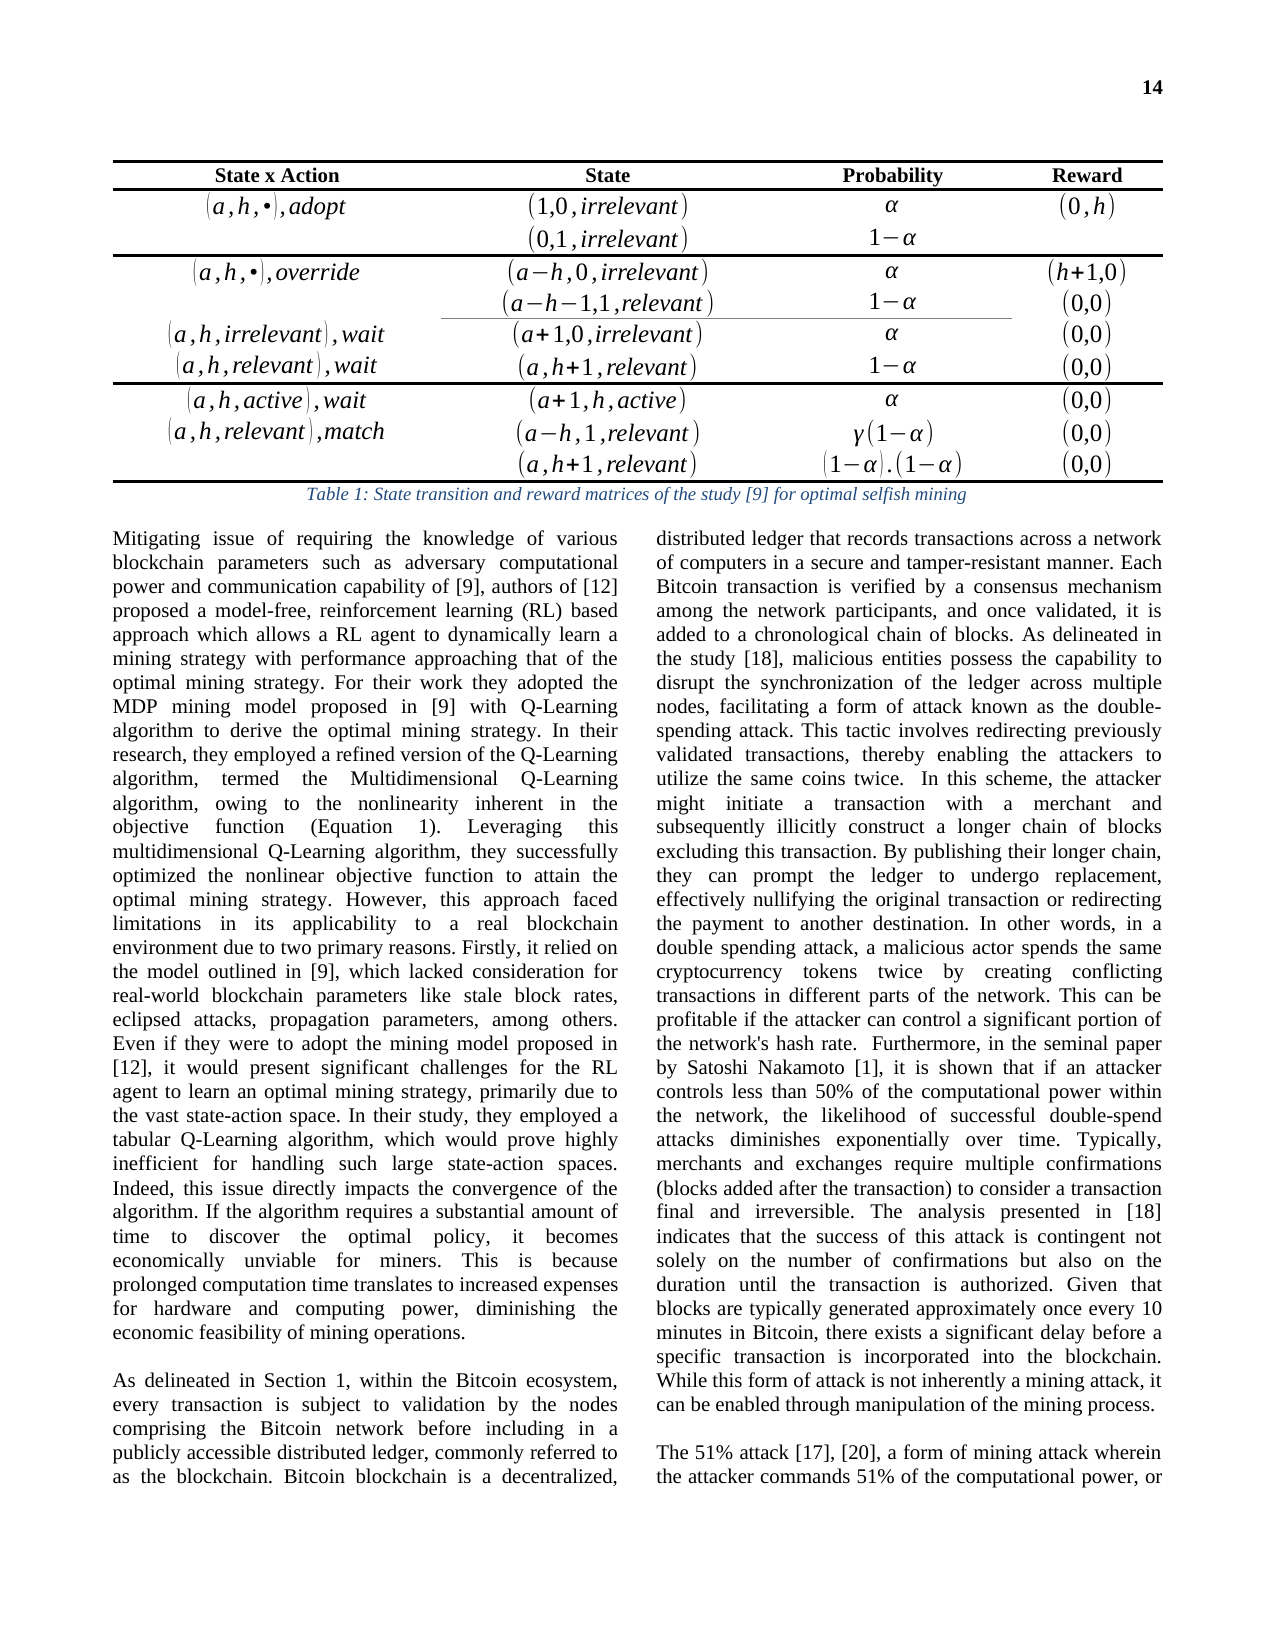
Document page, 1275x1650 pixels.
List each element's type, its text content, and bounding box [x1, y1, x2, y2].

table_cell [1012, 349, 1162, 382]
table_cell [113, 318, 441, 382]
table_cell [1012, 287, 1162, 318]
table_cell [1012, 191, 1162, 254]
table_cell [774, 448, 1012, 480]
table_header State [441, 163, 774, 187]
text As delineated in Section 1, within the Bitcoin ecosystem, every transaction is subject to validation by the nodes comprising the Bitcoin network before including in a publicly accessible distributed ledger, commonly referred to as the blockchain. Bitcoin blockchain is a decentralized, distributed ledger that records transactions across a network of computers in a secure and tamper-resistant manner. Each Bitcoin transaction is verified by a consensus mechanism among the network participants, and once validated, it is added to a chronological chain of blocks. As delineated in the study [18], malicious entities possess the capability to disrupt the synchronization of the ledger across multiple nodes, facilitating a form of attack known as the double-spending attack. This tactic involves redirecting previously validated transactions, thereby enabling the attackers to utilize the same coins twice. In this scheme, the attacker might initiate a transaction with a merchant and subsequently illicitly construct a longer chain of blocks excluding this transaction. By publishing their longer chain, they can prompt the ledger to undergo replacement, effectively nullifying the original transaction or redirecting the payment to another destination. In other words, in a double spending attack, a malicious actor spends the same cryptocurrency tokens twice by creating conflicting transactions in different parts of the network. This can be profitable if the attacker can control a significant portion of the network's hash rate. Furthermore, in the seminal paper by Satoshi Nakamoto [1], it is shown that if an attacker controls less than 50% of the computational power within the network, the likelihood of successful double-spend attacks diminishes exponentially over time. Typically, merchants and exchanges require multiple confirmations (blocks added after the transaction) to consider a transaction final and irreversible. The analysis presented in [18] indicates that the success of this attack is contingent not solely on the number of confirmations but also on the duration until the transaction is authorized. Given that blocks are typically generated approximately once every 10 minutes in Bitcoin, there exists a significant delay before a specific transaction is incorporated into the blockchain. While this form of attack is not inherently a mining attack, it can be enabled through manipulation of the mining process. [656, 526, 1162, 1416]
table_cell [774, 385, 1012, 415]
table_cell [774, 349, 1012, 382]
table_cell [774, 221, 1012, 254]
table_cell [774, 257, 1012, 287]
table_cell [113, 191, 441, 254]
table_cell [774, 191, 1012, 221]
table_cell [1012, 385, 1162, 415]
table_cell [441, 319, 774, 349]
table_cell [441, 221, 774, 254]
table_cell [113, 257, 441, 318]
table_cell [441, 349, 774, 382]
table_header Probability [774, 163, 1012, 187]
table_cell [441, 448, 774, 480]
text Mitigating issue of requiring the knowledge of various blockchain parameters such as adversary computational power and communication capability of [9], authors of [12] proposed a model-free, reinforcement learning (RL) based approach which allows a RL agent to dynamically learn a mining strategy with performance approaching that of the optimal mining strategy. For their work they adopted the MDP mining model proposed in [9] with Q-Learning algorithm to derive the optimal mining strategy. In their research, they employed a refined version of the Q-Learning algorithm, termed the Multidimensional Q-Learning algorithm, owing to the nonlinearity inherent in the objective function (Equation 1). Leveraging this multidimensional Q-Learning algorithm, they successfully optimized the nonlinear objective function to attain the optimal mining strategy. However, this approach faced limitations in its applicability to a real blockchain environment due to two primary reasons. Firstly, it relied on the model outlined in [9], which lacked consideration for real-world blockchain parameters like stale block rates, eclipsed attacks, propagation parameters, among others. Even if they were to adopt the mining model proposed in [12], it would present significant challenges for the RL agent to learn an optimal mining strategy, primarily due to the vast state-action space. In their study, they employed a tabular Q-Learning algorithm, which would prove highly inefficient for handling such large state-action spaces. Indeed, this issue directly impacts the convergence of the algorithm. If the algorithm requires a substantial amount of time to discover the optimal policy, it becomes economically unviable for miners. This is because prolonged computation time translates to increased expenses for hardware and computing power, diminishing the economic feasibility of mining operations. [112, 526, 619, 1344]
table_cell [1012, 318, 1162, 349]
table_cell [441, 287, 774, 318]
table_header Reward [1012, 163, 1162, 187]
table_cell [774, 319, 1012, 349]
table_cell [774, 287, 1012, 318]
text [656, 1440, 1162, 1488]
table_cell [441, 257, 774, 287]
table_cell [1012, 448, 1162, 480]
table_cell [441, 191, 774, 221]
table_cell [441, 385, 774, 415]
table_cell [1012, 257, 1162, 287]
table_header State x Action [113, 163, 441, 187]
table_cell [113, 385, 441, 480]
table_cell [1012, 415, 1162, 448]
text Table 1: State transition and reward matrices of the study [9] for optimal selfish mining [112, 483, 1162, 505]
table_cell [774, 415, 1012, 448]
table_cell [441, 415, 774, 448]
